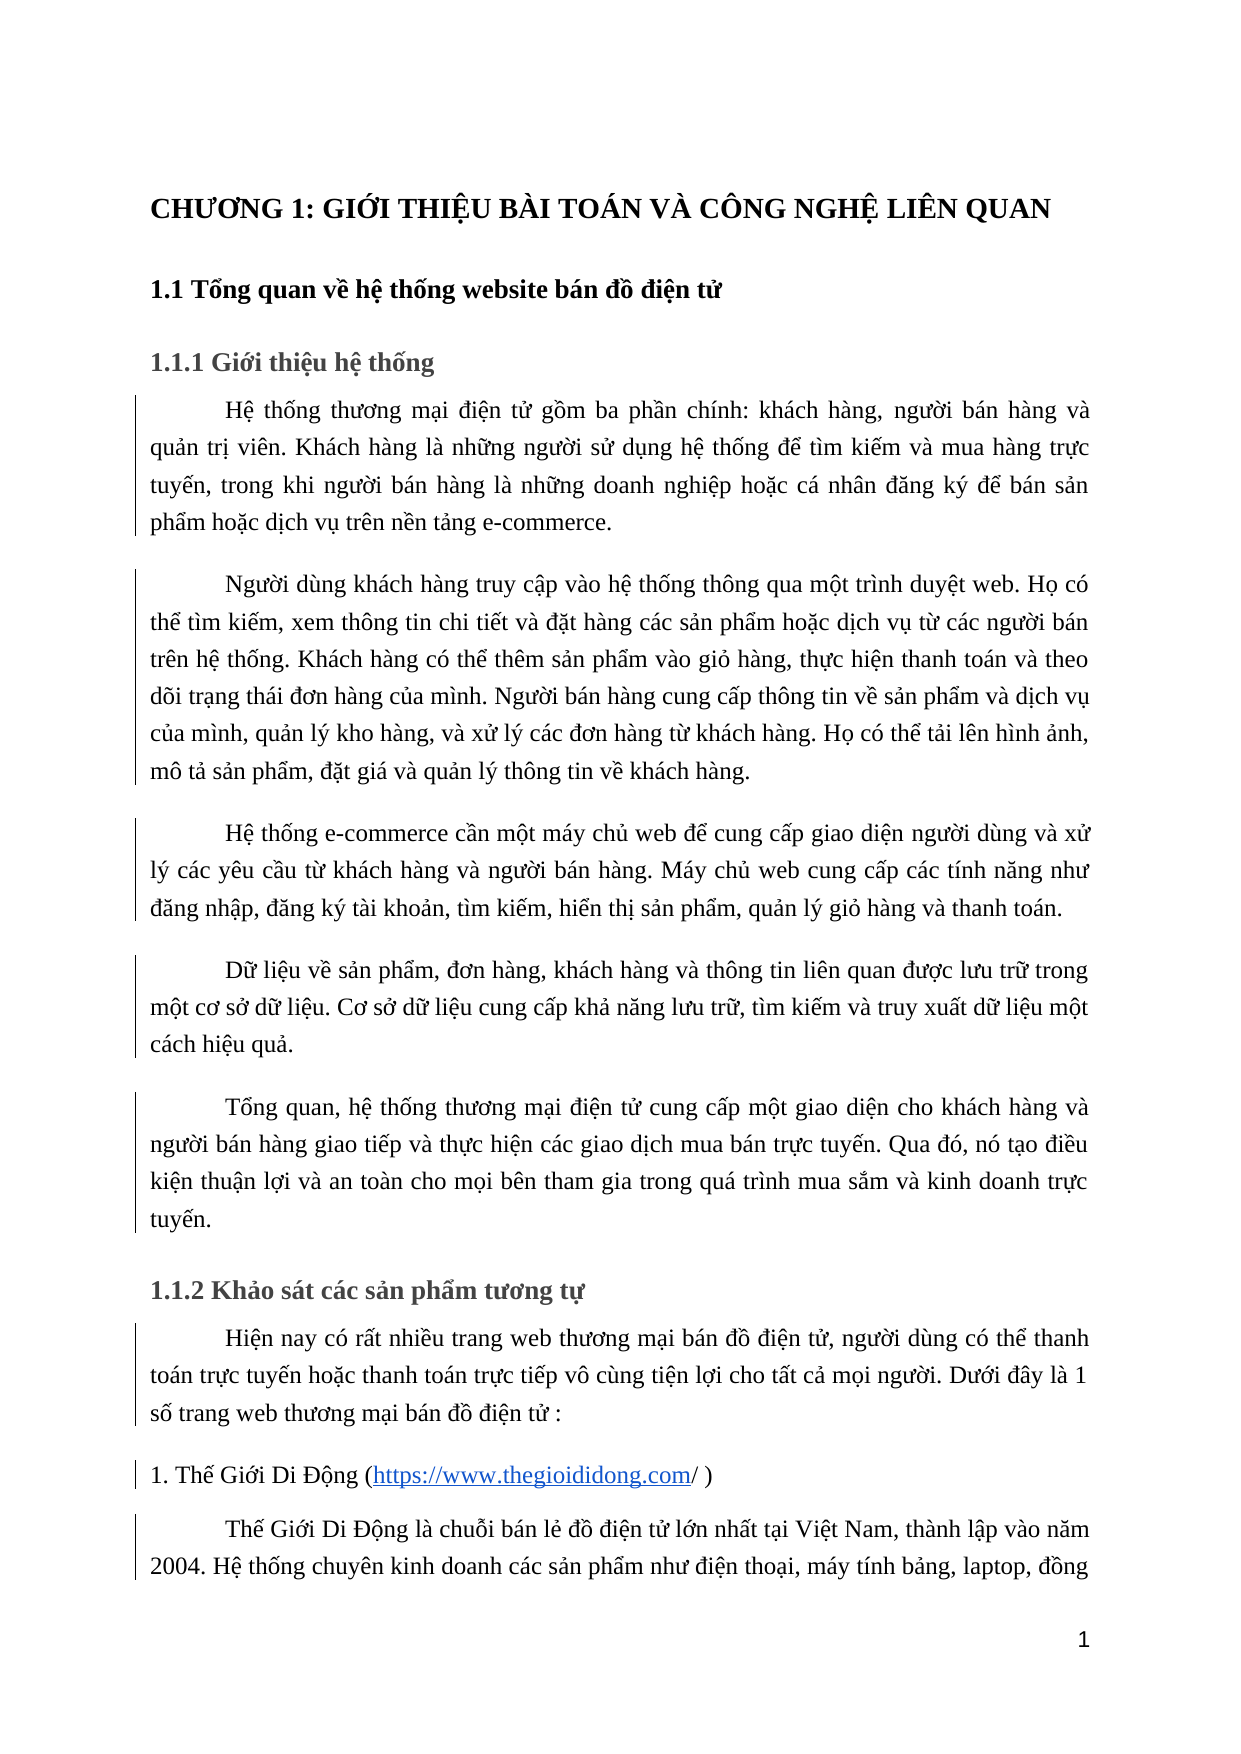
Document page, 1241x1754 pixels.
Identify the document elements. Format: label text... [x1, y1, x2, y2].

text Người dùng khách hàng truy cập vào hệ thống thông qua một trình duyệt web. Họ có thể tìm kiếm, xem thông tin chi tiết và đặt hàng các sản phẩm hoặc dịch vụ từ các người bán trên hệ thống. Khách hàng có thể thêm sản phẩm vào giỏ hàng, thực hiện thanh toán và theo dõi trạng thái đơn hàng của mình. Người bán hàng cung cấp thông tin về sản phẩm và dịch vụ của mình, quản lý kho hàng, và xử lý các đơn hàng từ khách hàng. Họ có thể tải lên hình ảnh, mô tả sản phẩm, đặt giá và quản lý thông tin về khách hàng. [150, 569, 1090, 784]
text Tổng quan, hệ thống thương mại điện tử cung cấp một giao diện cho khách hàng và người bán hàng giao tiếp và thực hiện các giao dịch mua bán trực tuyến. Qua đó, nó tạo điều kiện thuận lợi và an toàn cho mọi bên tham gia trong quá trình mua sắm và kinh doanh trực tuyến. [150, 1092, 1090, 1232]
subtitle 1.1.2 Khảo sát các sản phẩm tương tự [150, 1274, 1090, 1306]
subtitle CHƯƠNG 1: GIỚI THIỆU BÀI TOÁN VÀ CÔNG NGHỆ LIÊN QUAN [112, 192, 1090, 225]
text Hiện nay có rất nhiều trang web thương mại bán đồ điện tử, người dùng có thể thanh toán trực tuyến hoặc thanh toán trực tiếp vô cùng tiện lợi cho tất cả mọi người. Dưới đây là 1 số trang web thương mại bán đồ điện tử : [150, 1323, 1090, 1426]
text Hệ thống e-commerce cần một máy chủ web để cung cấp giao diện người dùng và xử lý các yêu cầu từ khách hàng và người bán hàng. Máy chủ web cung cấp các tính năng như đăng nhập, đăng ký tài khoản, tìm kiếm, hiển thị sản phẩm, quản lý giỏ hàng và thanh toán. [150, 818, 1090, 921]
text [150, 1514, 1090, 1580]
subtitle 1.1.1 Giới thiệu hệ thống [150, 346, 1090, 378]
text Hệ thống thương mại điện tử gồm ba phần chính: khách hàng, người bán hàng và quản trị viên. Khách hàng là những người sử dụng hệ thống để tìm kiếm và mua hàng trực tuyến, trong khi người bán hàng là những doanh nghiệp hoặc cá nhân đăng ký để bán sản phẩm hoặc dịch vụ trên nền tảng e-commerce. [150, 395, 1090, 536]
text 1. Thế Giới Di Động (https://www.thegioididong.com/ ) [150, 1460, 1090, 1489]
subtitle 1.1 Tổng quan về hệ thống website bán đồ điện tử [150, 273, 1090, 304]
text Dữ liệu về sản phẩm, đơn hàng, khách hàng và thông tin liên quan được lưu trữ trong một cơ sở dữ liệu. Cơ sở dữ liệu cung cấp khả năng lưu trữ, tìm kiếm và truy xuất dữ liệu một cách hiệu quả. [150, 955, 1090, 1058]
